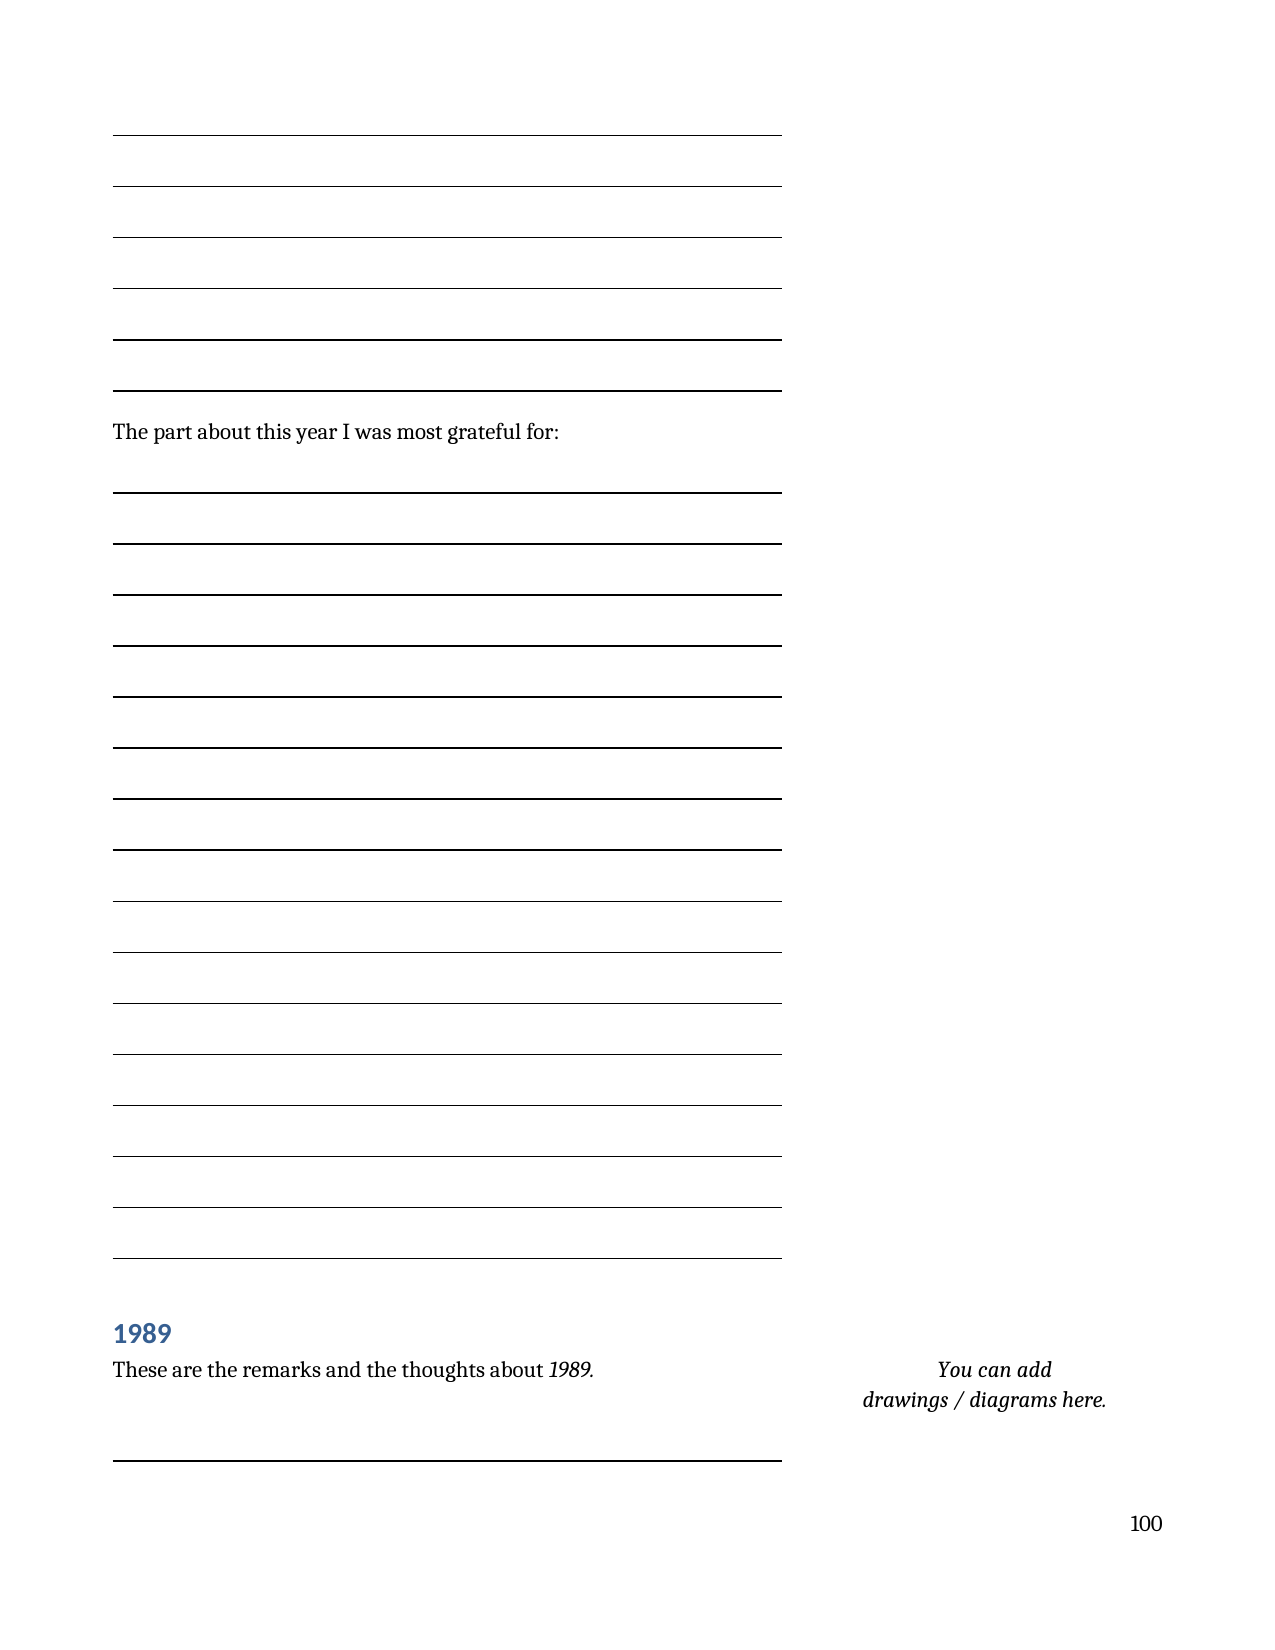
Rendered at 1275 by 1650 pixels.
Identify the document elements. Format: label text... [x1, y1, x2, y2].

text The part about this year I was most grateful for: [112, 419, 1162, 445]
text These are the remarks and the thoughts about 1989. You can add drawings / diagrams here. [112, 1357, 1162, 1413]
subtitle 1989 [112, 1316, 1162, 1351]
